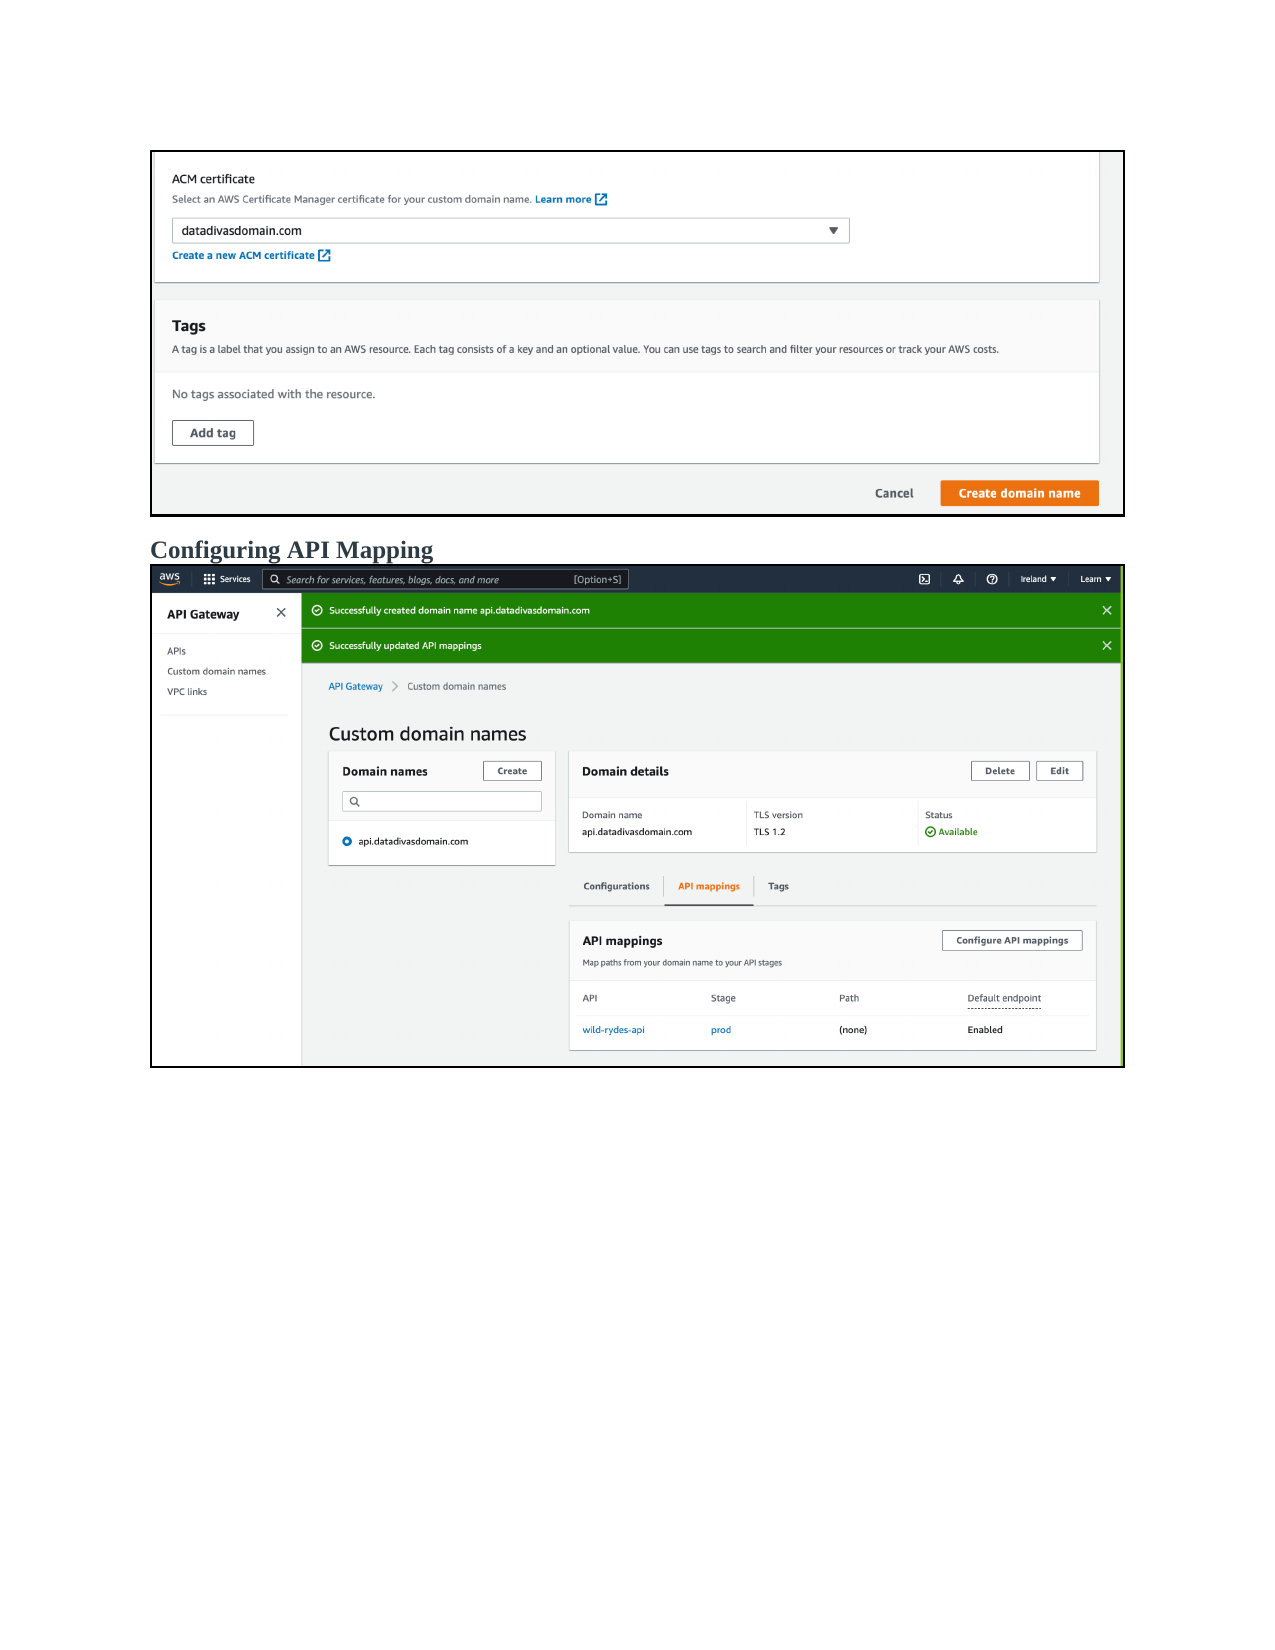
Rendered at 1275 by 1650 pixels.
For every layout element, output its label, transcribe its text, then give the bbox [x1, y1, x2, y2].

picture [152, 566, 1123, 1066]
picture [152, 152, 1123, 514]
text Configuring API MappingIreland [150, 535, 1125, 564]
